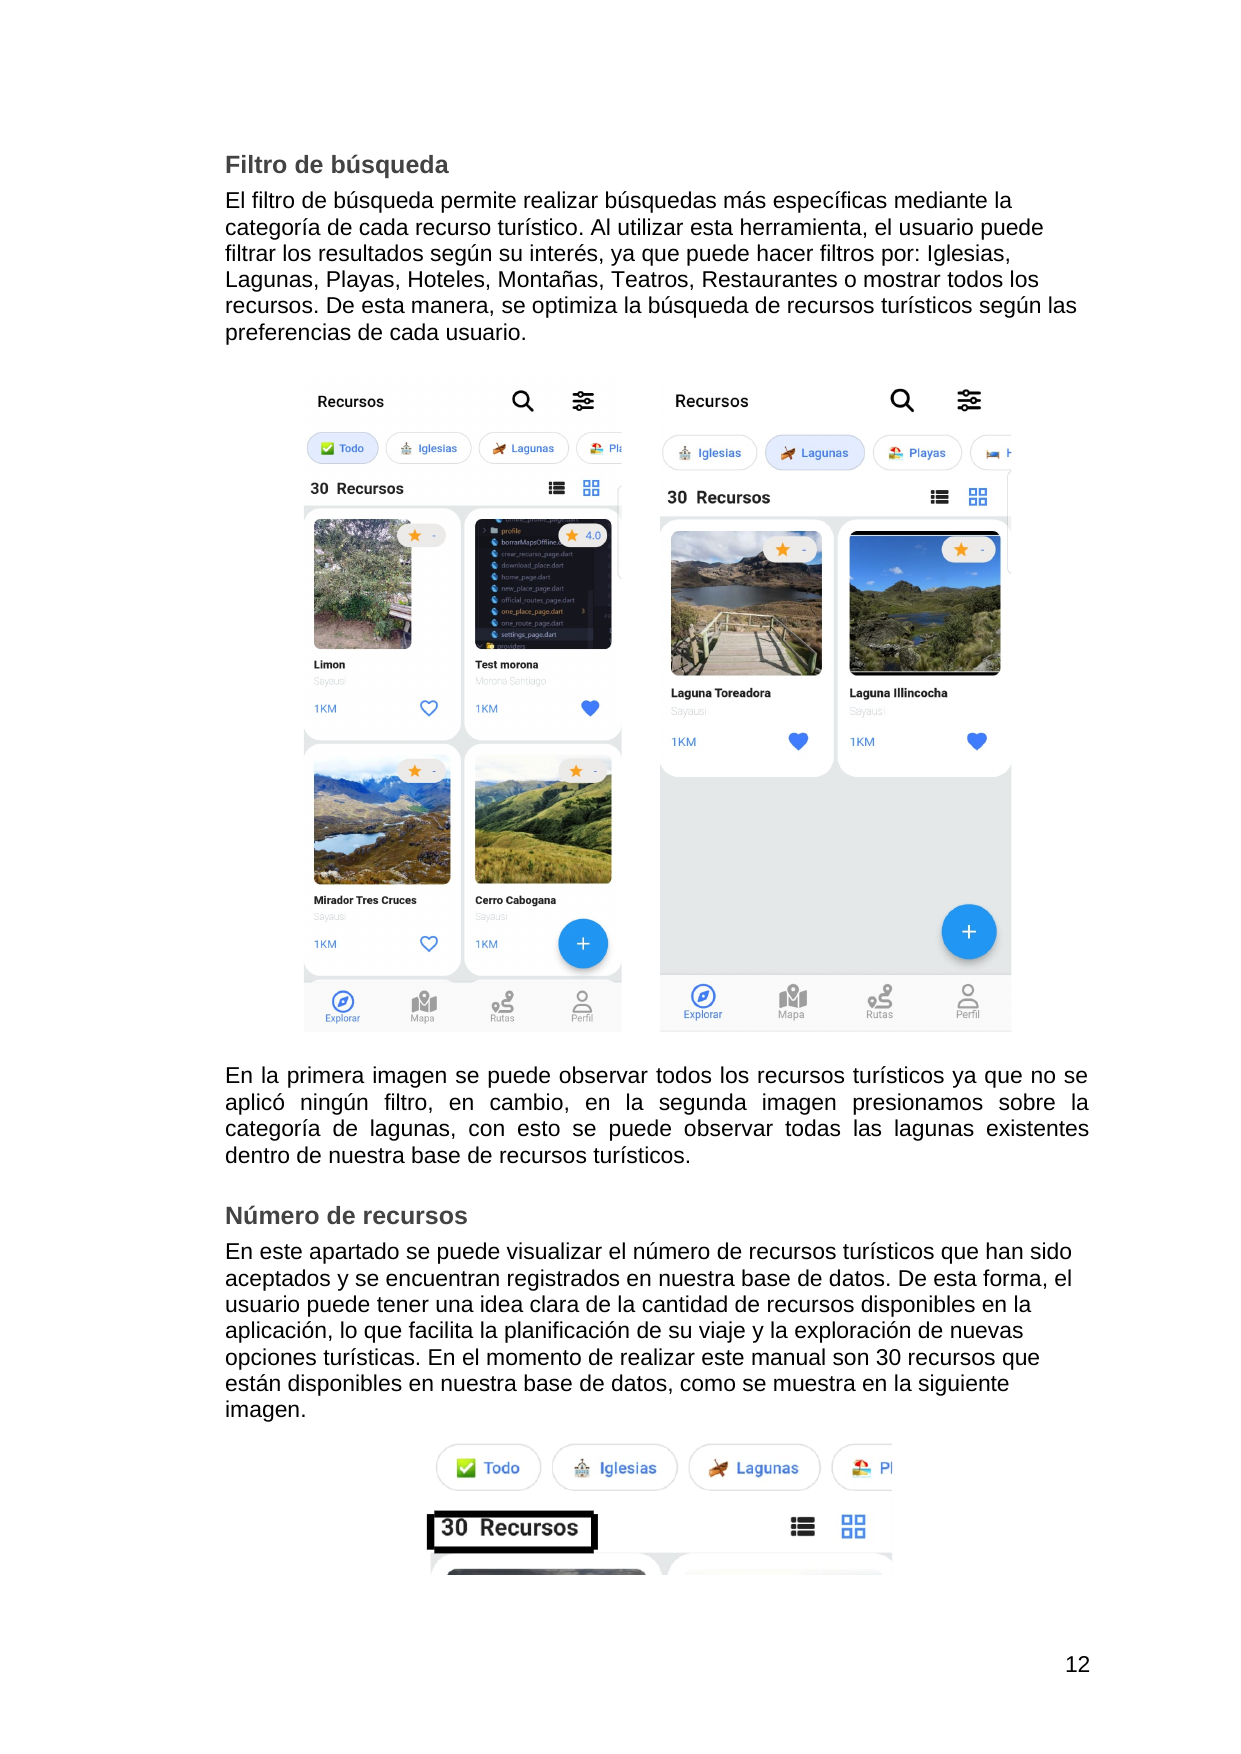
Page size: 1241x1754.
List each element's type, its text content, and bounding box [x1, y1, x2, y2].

text En este apartado se puede visualizar el número de recursos turísticos que han sido aceptados y se encuentran registrados en nuestra base de datos. De esta forma, el usuario puede tener una idea clara de la cantidad de recursos disponibles en la aplicación, lo que facilita la planificación de su viaje y la exploración de nuevas opciones turísticas. En el momento de realizar este manual son 30 recursos que están disponibles en nuestra base de datos, como se muestra en la siguiente imagen. [225, 1238, 1090, 1423]
text El filtro de búsqueda permite realizar búsquedas más específicas mediante la categoría de cada recurso turístico. Al utilizar esta herramienta, el usuario puede filtrar los resultados según su interés, ya que puede hacer filtros por: Iglesias, Lagunas, Playas, Hoteles, Montañas, Teatros, Restaurantes o mostrar todos los recursos. De esta manera, se optimiza la búsqueda de recursos turísticos según las preferencias de cada usuario. [225, 187, 1090, 345]
picture [303, 376, 622, 1032]
subtitle Filtro de búsqueda [150, 150, 1090, 179]
picture [423, 1425, 893, 1575]
text En la primera imagen se puede observar todos los recursos turísticos ya que no se aplicó ningún filtro, en cambio, en la segunda imagen presionamos sobre la categoría de lagunas, con esto se puede observar todas las lagunas existentes dentro de nuestra base de recursos turísticos. [225, 1062, 1090, 1168]
subtitle Número de recursos [150, 1201, 1090, 1230]
picture [660, 375, 1012, 1032]
